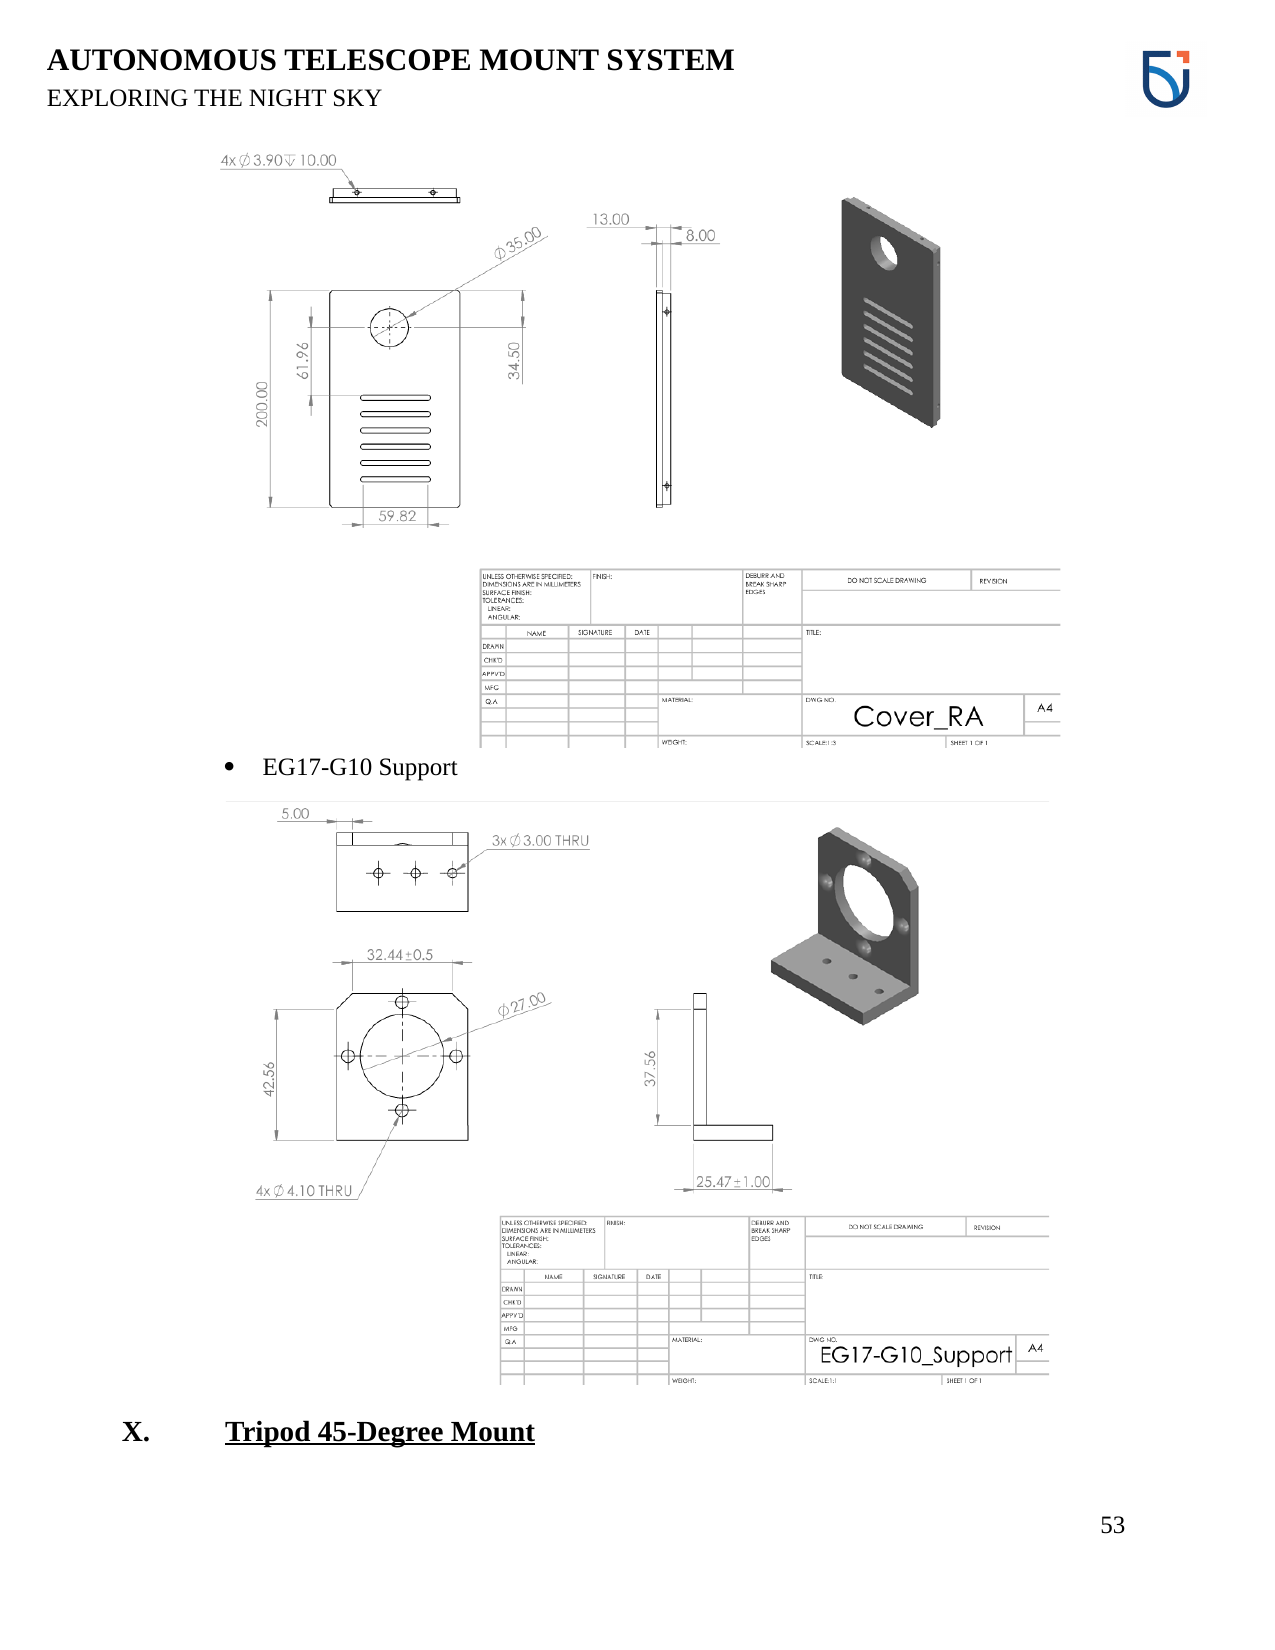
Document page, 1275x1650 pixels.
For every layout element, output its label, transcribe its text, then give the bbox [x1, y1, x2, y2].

subtitle Tripod 45-Degree Mount [150, 1414, 1125, 1448]
picture [225, 801, 1050, 1385]
list EG17-G10 Support [225, 752, 1125, 781]
picture [1125, 41, 1207, 117]
picture [214, 150, 1061, 748]
